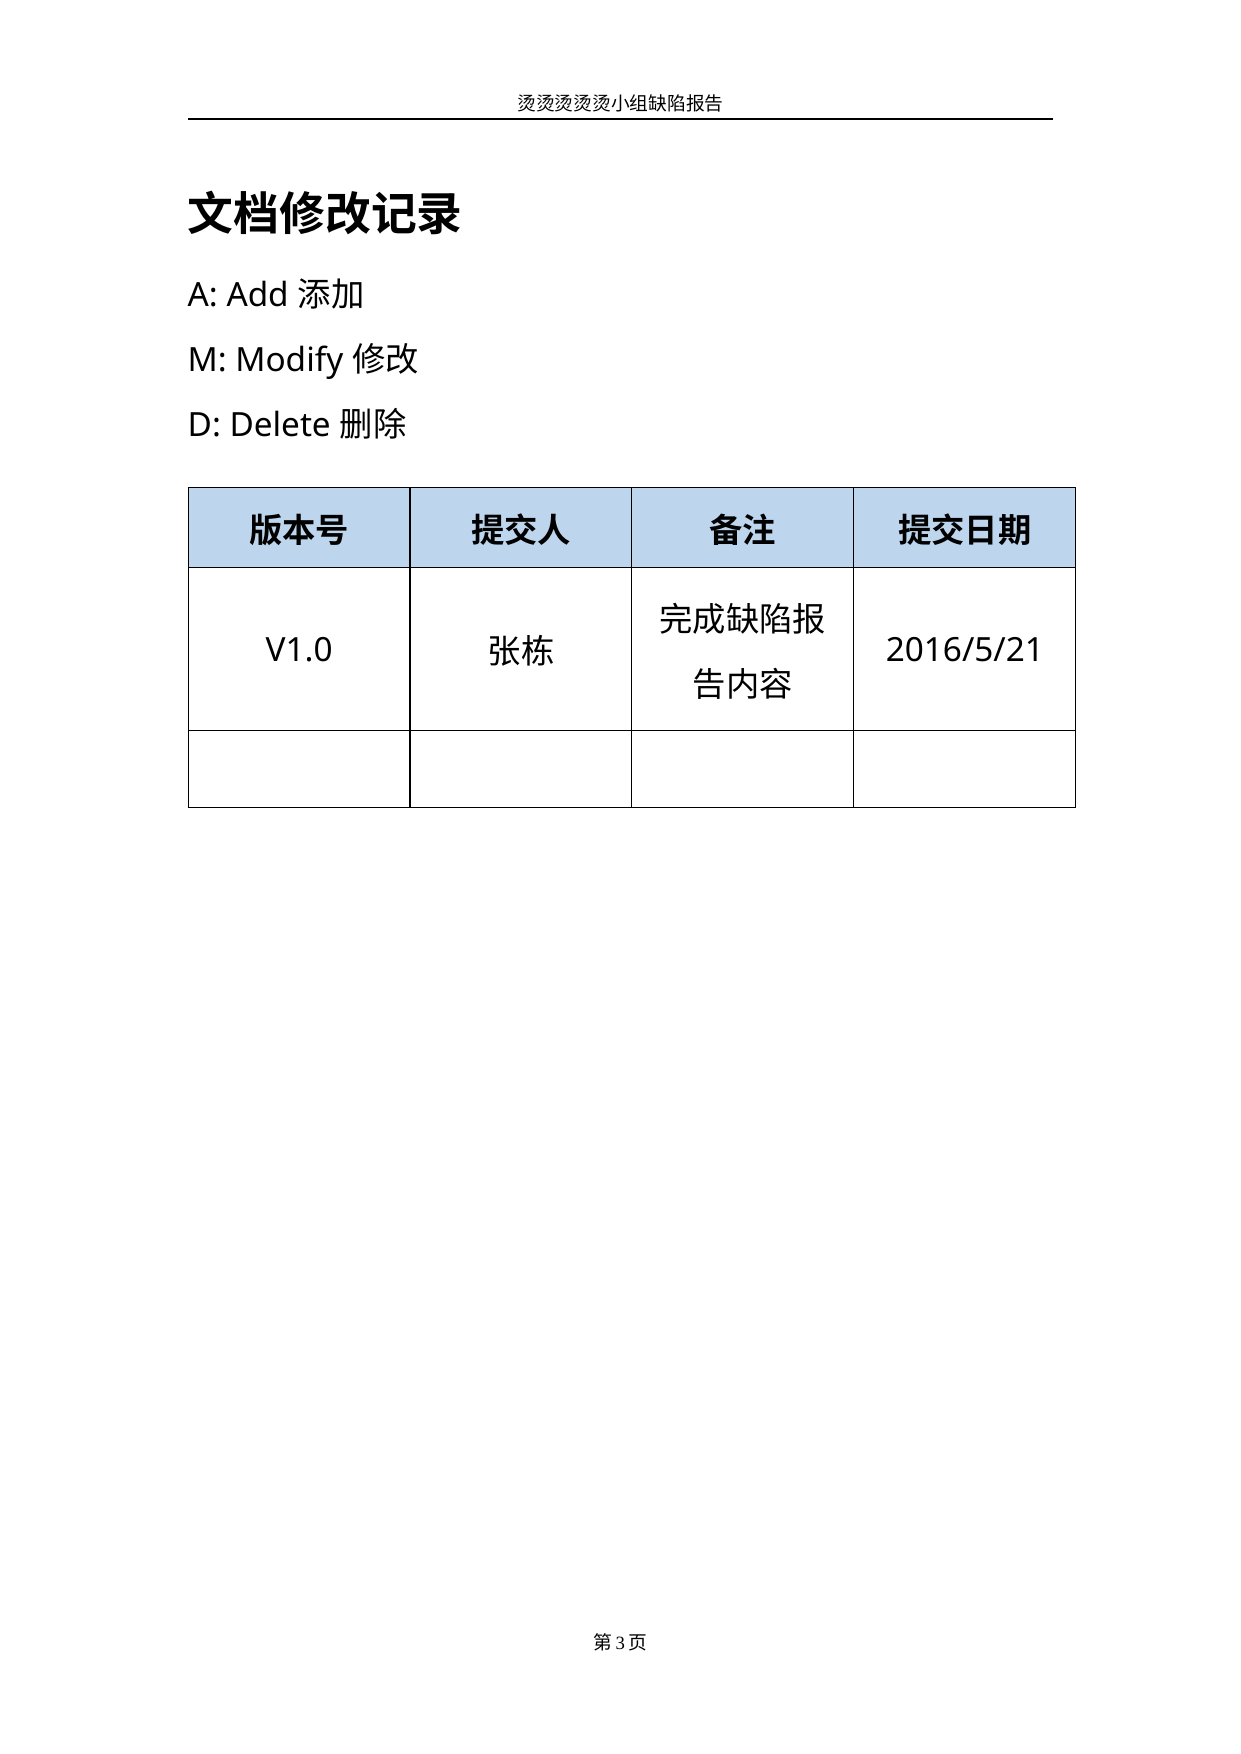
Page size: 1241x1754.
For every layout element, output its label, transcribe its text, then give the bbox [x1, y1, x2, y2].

table_cell [411, 731, 631, 807]
text D: Delete 删除 [187, 389, 1053, 454]
table_cell [189, 731, 409, 807]
text M: Modify 修改 [187, 324, 1053, 389]
table_header 提交日期 [854, 488, 1075, 567]
table_header 提交人 [411, 488, 631, 567]
table_cell 完成缺陷报告内容 [632, 568, 853, 730]
table_cell V1.0 [189, 568, 409, 730]
table_cell 张栋 [411, 568, 631, 730]
subtitle 文档修改记录 [187, 162, 1053, 259]
table_cell [854, 731, 1075, 807]
table_header 版本号 [189, 488, 409, 567]
table_cell [632, 731, 853, 807]
table_header 备注 [632, 488, 853, 567]
table_cell 2016/5/21 [854, 568, 1075, 730]
text A: Add 添加 [187, 259, 1053, 324]
